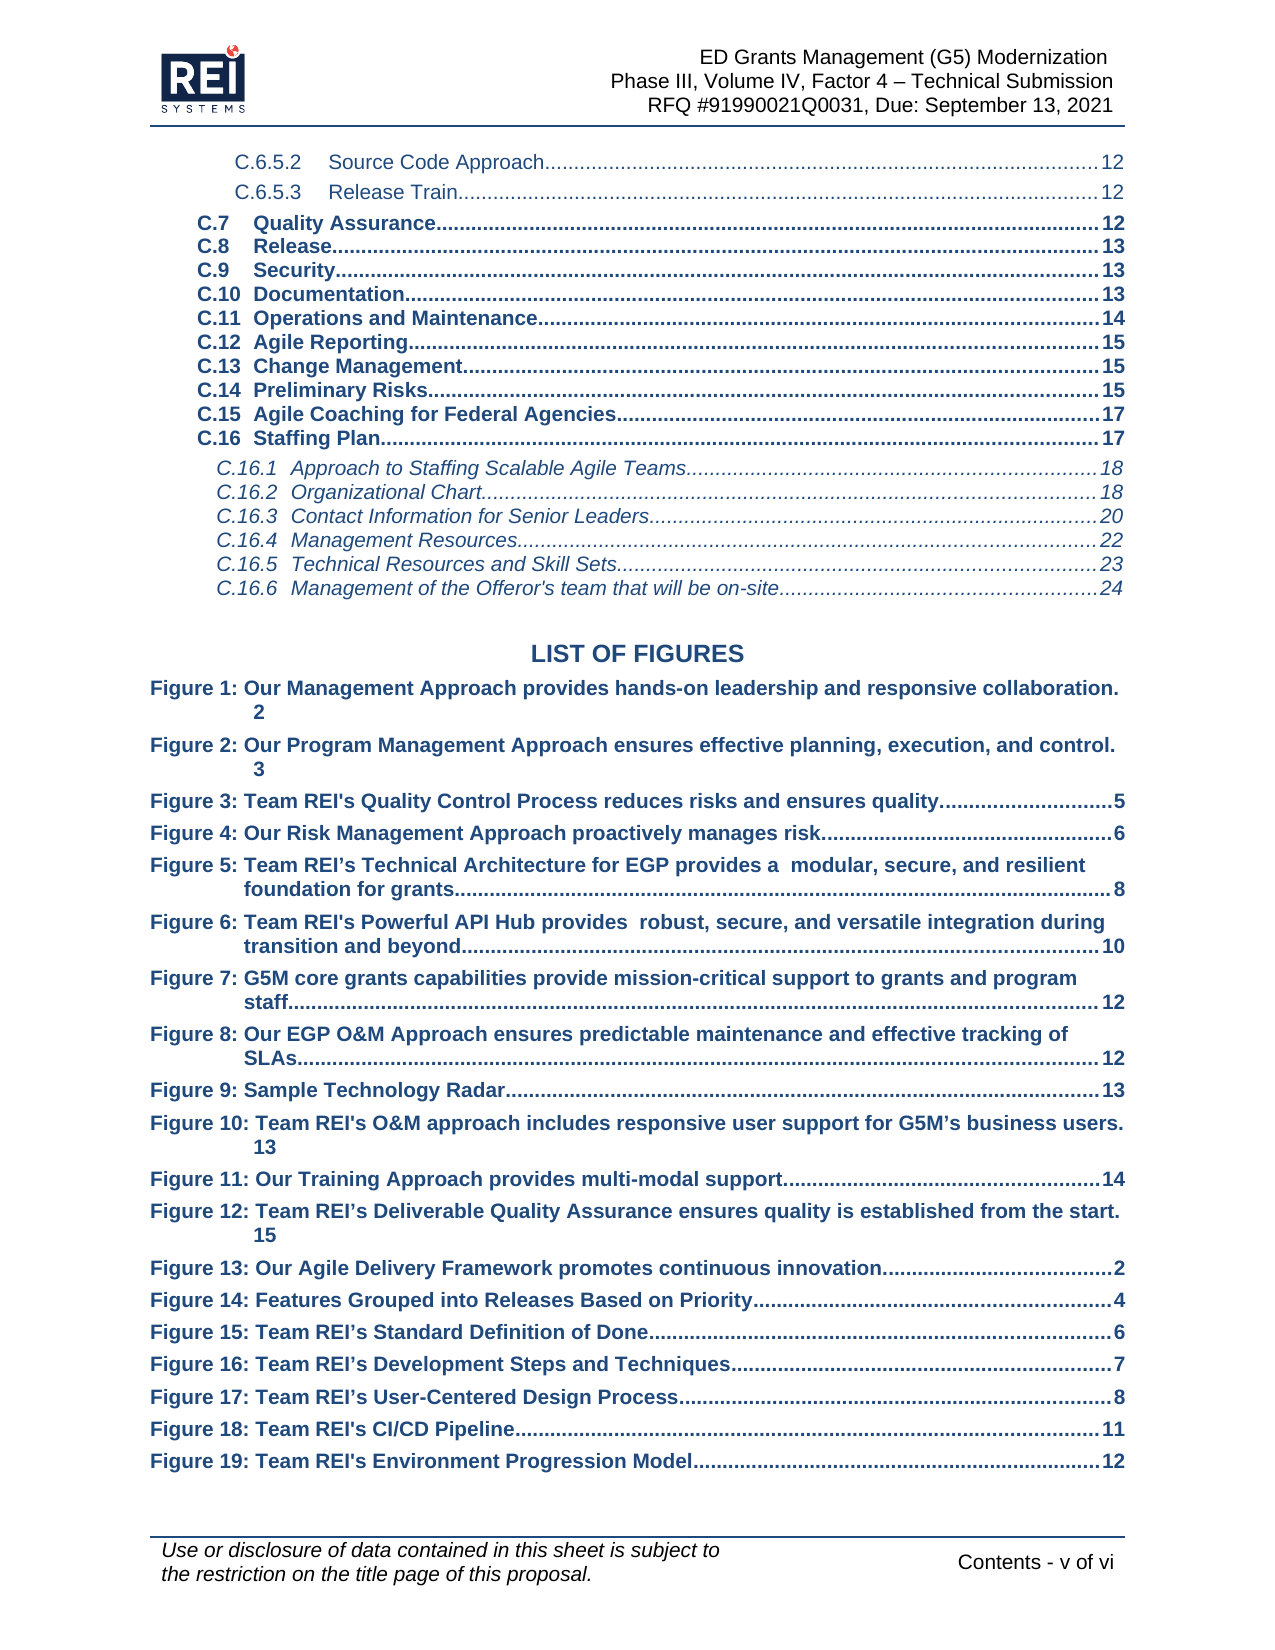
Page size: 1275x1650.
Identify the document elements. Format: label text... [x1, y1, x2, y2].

text Figure 1: Our Management Approach provides hands-on leadership and responsive collaboration. 2 [150, 676, 1125, 724]
text Figure 18: Team REI's CI/CD Pipeline 11 [150, 1417, 1125, 1441]
subtitle list of figures [150, 639, 1125, 668]
text Figure 8: Our EGP O&M Approach ensures predictable maintenance and effective tracking of SLAs. 12 [150, 1022, 1125, 1070]
text C.8 Release 13 [197, 234, 1125, 258]
text C.15 Agile Coaching for Federal Agencies 17 [197, 402, 1125, 426]
text Figure 19: Team REI's Environment Progression Model 12 [150, 1449, 1125, 1473]
text C.9 Security 13 [197, 258, 1125, 282]
text C.11 Operations and Maintenance 14 [197, 306, 1125, 330]
text Figure 11: Our Training Approach provides multi-modal support. 14 [150, 1167, 1125, 1191]
picture [161, 45, 245, 113]
text Figure 15: Team REI’s Standard Definition of Done 6 [150, 1320, 1125, 1344]
text Figure 7: G5M core grants capabilities provide mission-critical support to grants and program staff. 12 [150, 966, 1125, 1014]
text Figure 17: Team REI’s User-Centered Design Process 8 [150, 1384, 1125, 1408]
text Figure 9: Sample Technology Radar 13 [150, 1078, 1125, 1102]
text Figure 16: Team REI’s Development Steps and Techniques 7 [150, 1352, 1125, 1376]
text Figure 5: Team REI’s Technical Architecture for EGP provides a modular, secure, and resilient foundation for grants. 8 [150, 853, 1125, 901]
text C.12 Agile Reporting 15 [197, 330, 1125, 354]
text C.10 Documentation 13 [197, 282, 1125, 306]
text C.13 Change Management 15 [197, 354, 1125, 378]
text C.16.1 Approach to Staffing Scalable Agile Teams 18 [216, 456, 1125, 480]
text C.16.2 Organizational Chart 18 [216, 480, 1125, 504]
text Figure 4: Our Risk Management Approach proactively manages risk. 6 [150, 821, 1125, 845]
text Figure 14: Features Grouped into Releases Based on Priority 4 [150, 1288, 1125, 1312]
text C.14 Preliminary Risks 15 [197, 378, 1125, 402]
text C.16.6 Management of the Offeror's team that will be on-site 24 [216, 576, 1125, 600]
text C.16.3 Contact Information for Senior Leaders 20 [216, 504, 1125, 528]
text Figure 13: Our Agile Delivery Framework promotes continuous innovation. 2 [150, 1255, 1125, 1279]
text C.16 Staffing Plan 17 [197, 426, 1125, 450]
text C.6.5.3 Release Train 12 [234, 180, 1125, 204]
text Figure 2: Our Program Management Approach ensures effective planning, execution, and control. 3 [150, 732, 1125, 780]
text C.7 Quality Assurance 12 [197, 210, 1125, 234]
text C.16.4 Management Resources 22 [216, 528, 1125, 552]
text Figure 12: Team REI’s Deliverable Quality Assurance ensures quality is established from the start. 15 [150, 1199, 1125, 1247]
text Figure 6: Team REI's Powerful API Hub provides robust, secure, and versatile integration during transition and beyond. 10 [150, 909, 1125, 957]
text Figure 10: Team REI's O&M approach includes responsive user support for G5M’s business users. 13 [150, 1111, 1125, 1158]
text C.6.5.2 Source Code Approach 12 [234, 150, 1125, 174]
text Figure 3: Team REI's Quality Control Process reduces risks and ensures quality. 5 [150, 789, 1125, 813]
text C.16.5 Technical Resources and Skill Sets 23 [216, 552, 1125, 576]
